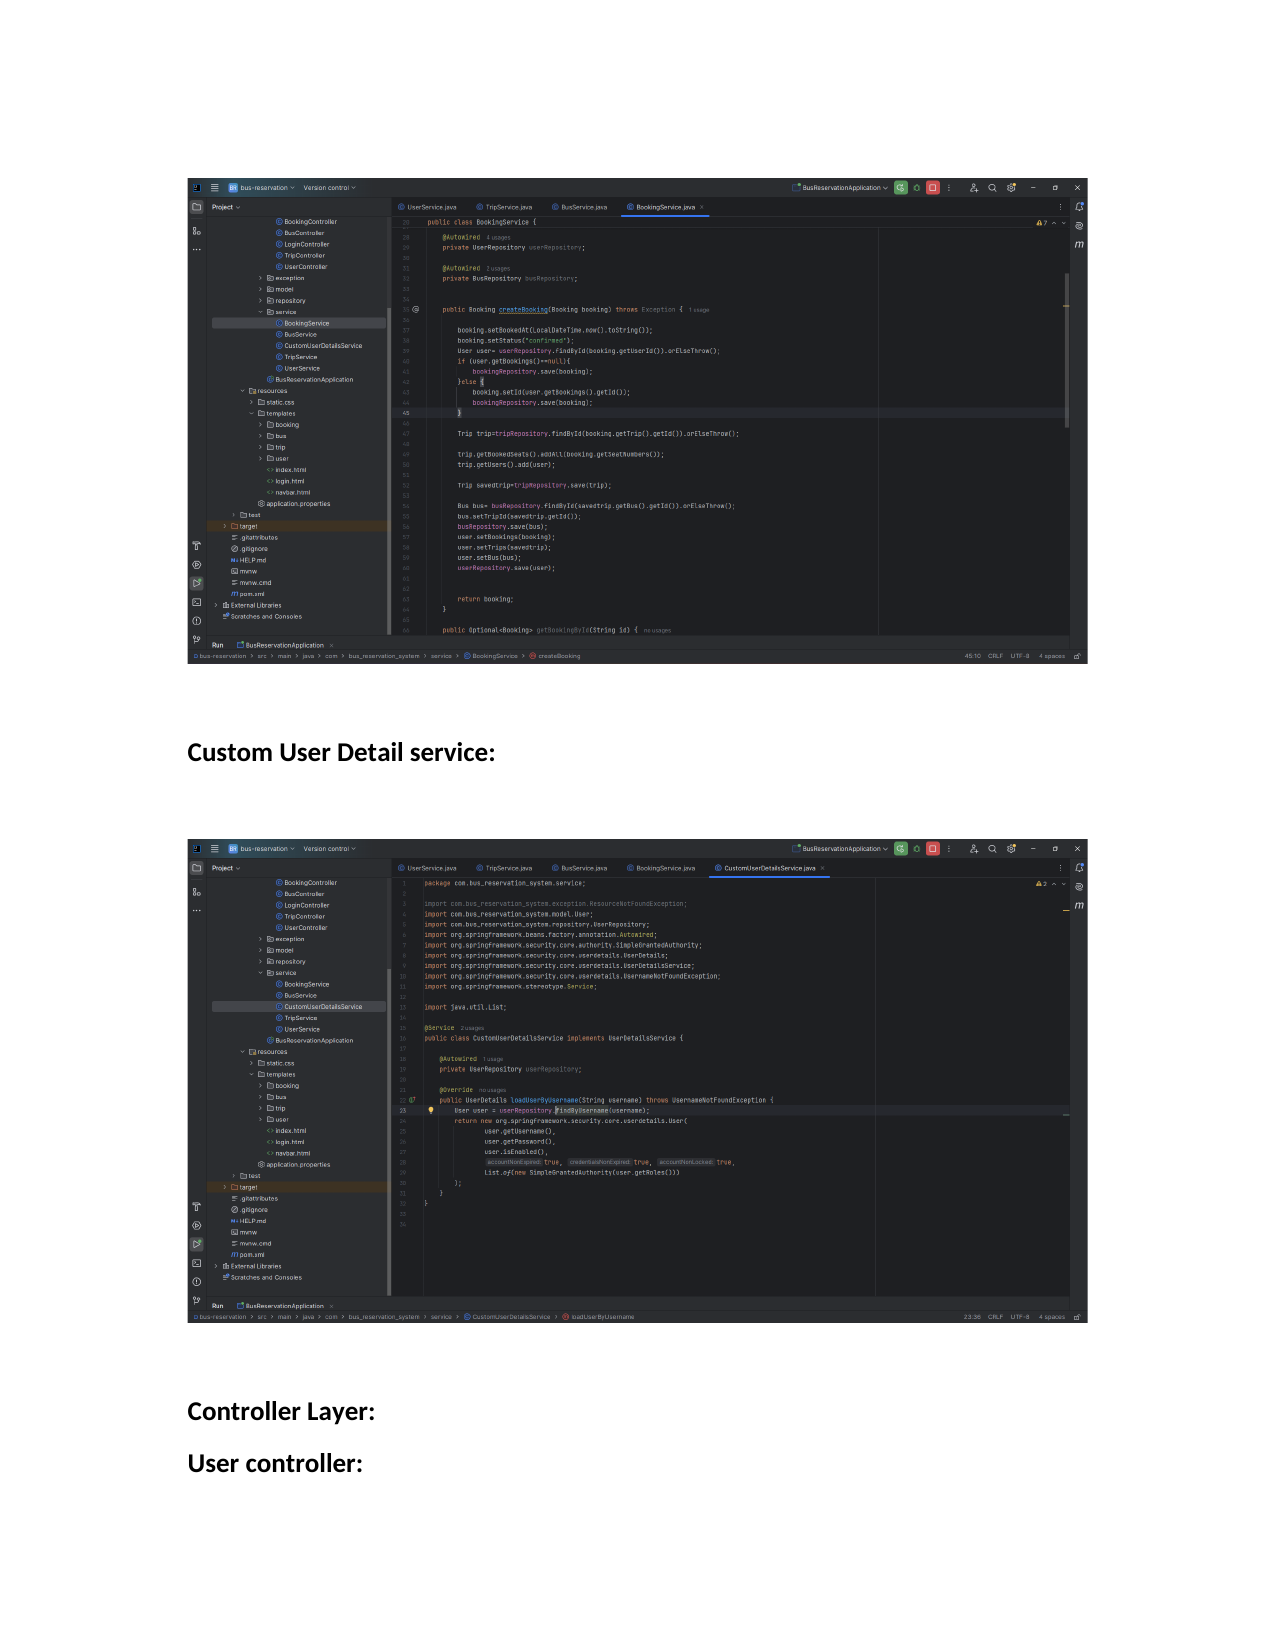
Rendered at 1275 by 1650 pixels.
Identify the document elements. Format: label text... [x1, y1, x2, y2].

text Controller Layer: [187, 1394, 1087, 1427]
text Custom User Detail service: [187, 735, 1087, 768]
text User controller: [187, 1446, 1087, 1479]
picture [187, 178, 1088, 664]
picture [187, 839, 1088, 1323]
